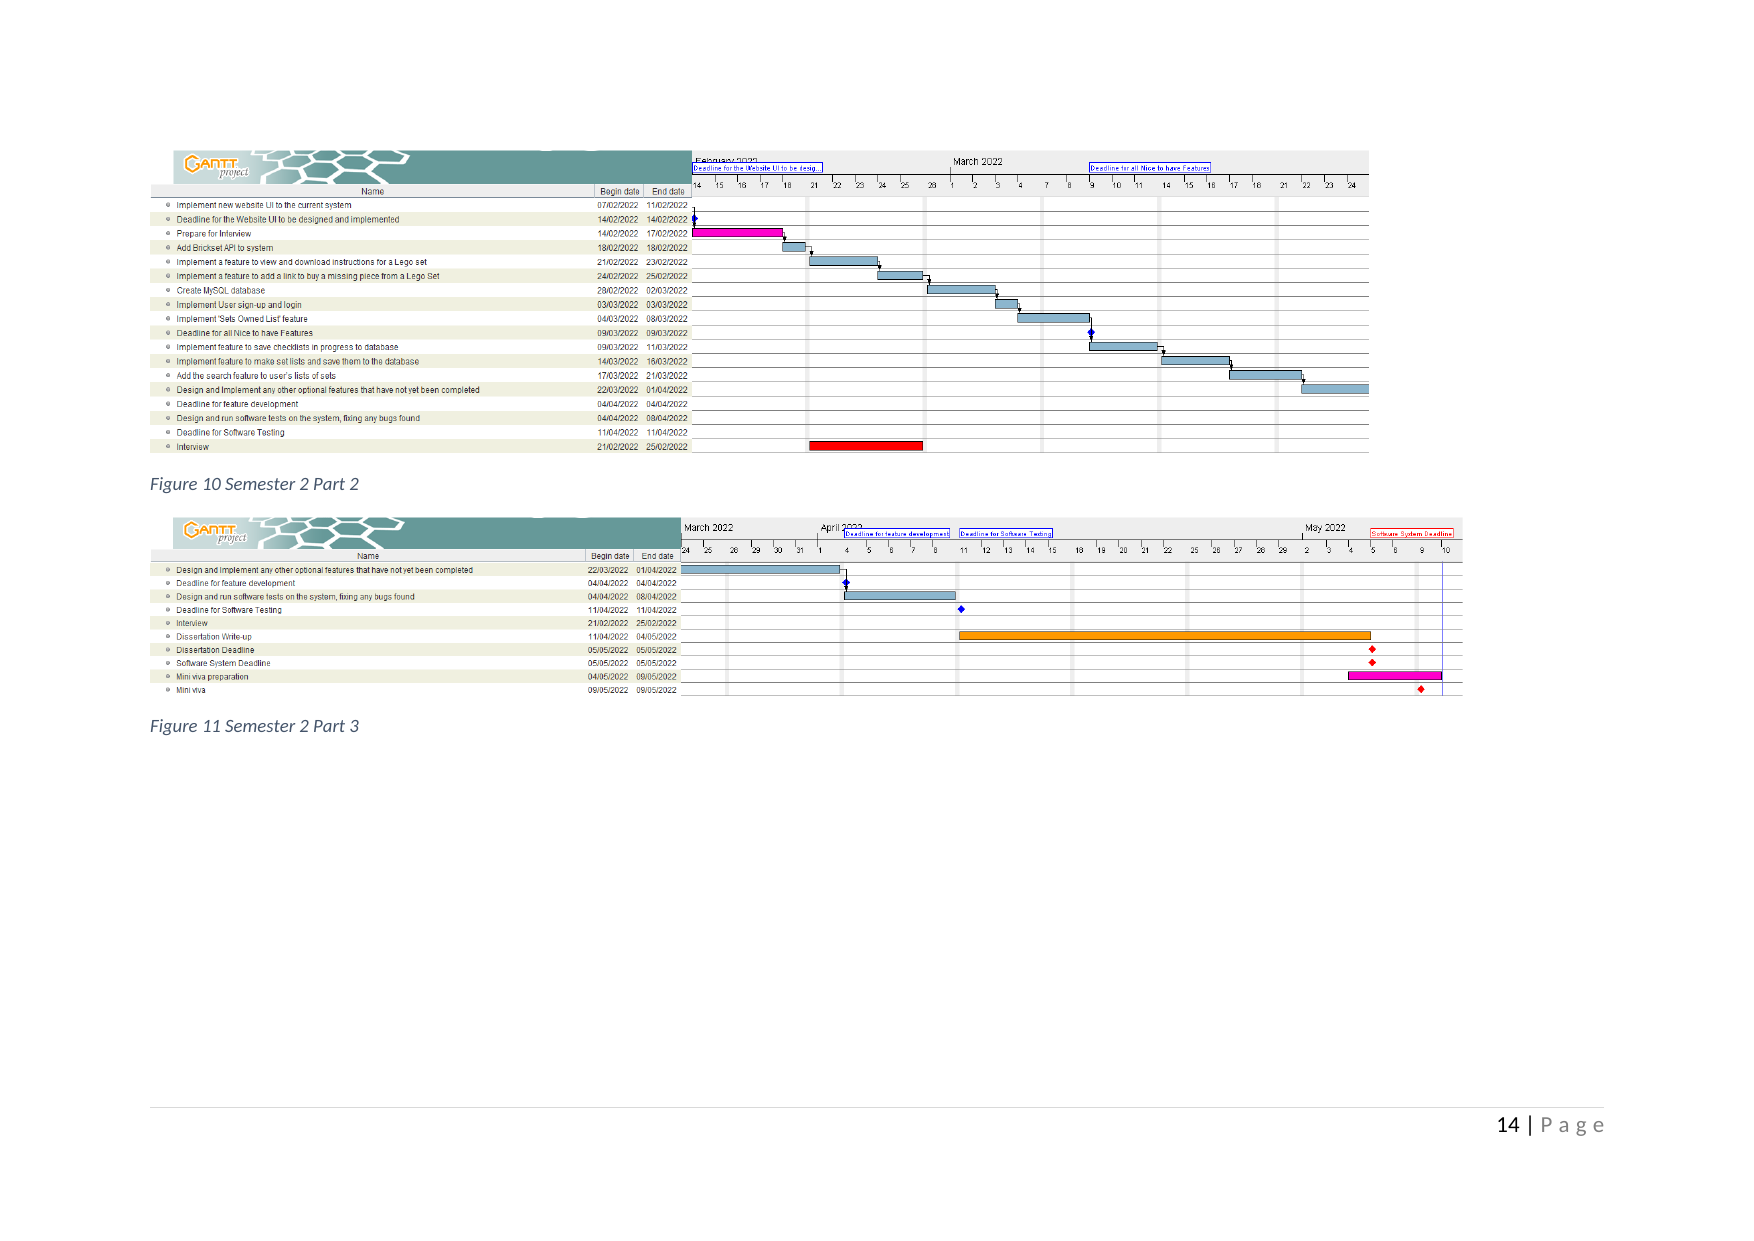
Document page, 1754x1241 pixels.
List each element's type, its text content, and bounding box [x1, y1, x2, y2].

picture [150, 515, 1463, 696]
picture [150, 150, 1369, 453]
text Figure 11 Semester 2 Part 3 [150, 714, 1604, 737]
text Figure 10 Semester 2 Part 2 [150, 472, 1604, 495]
